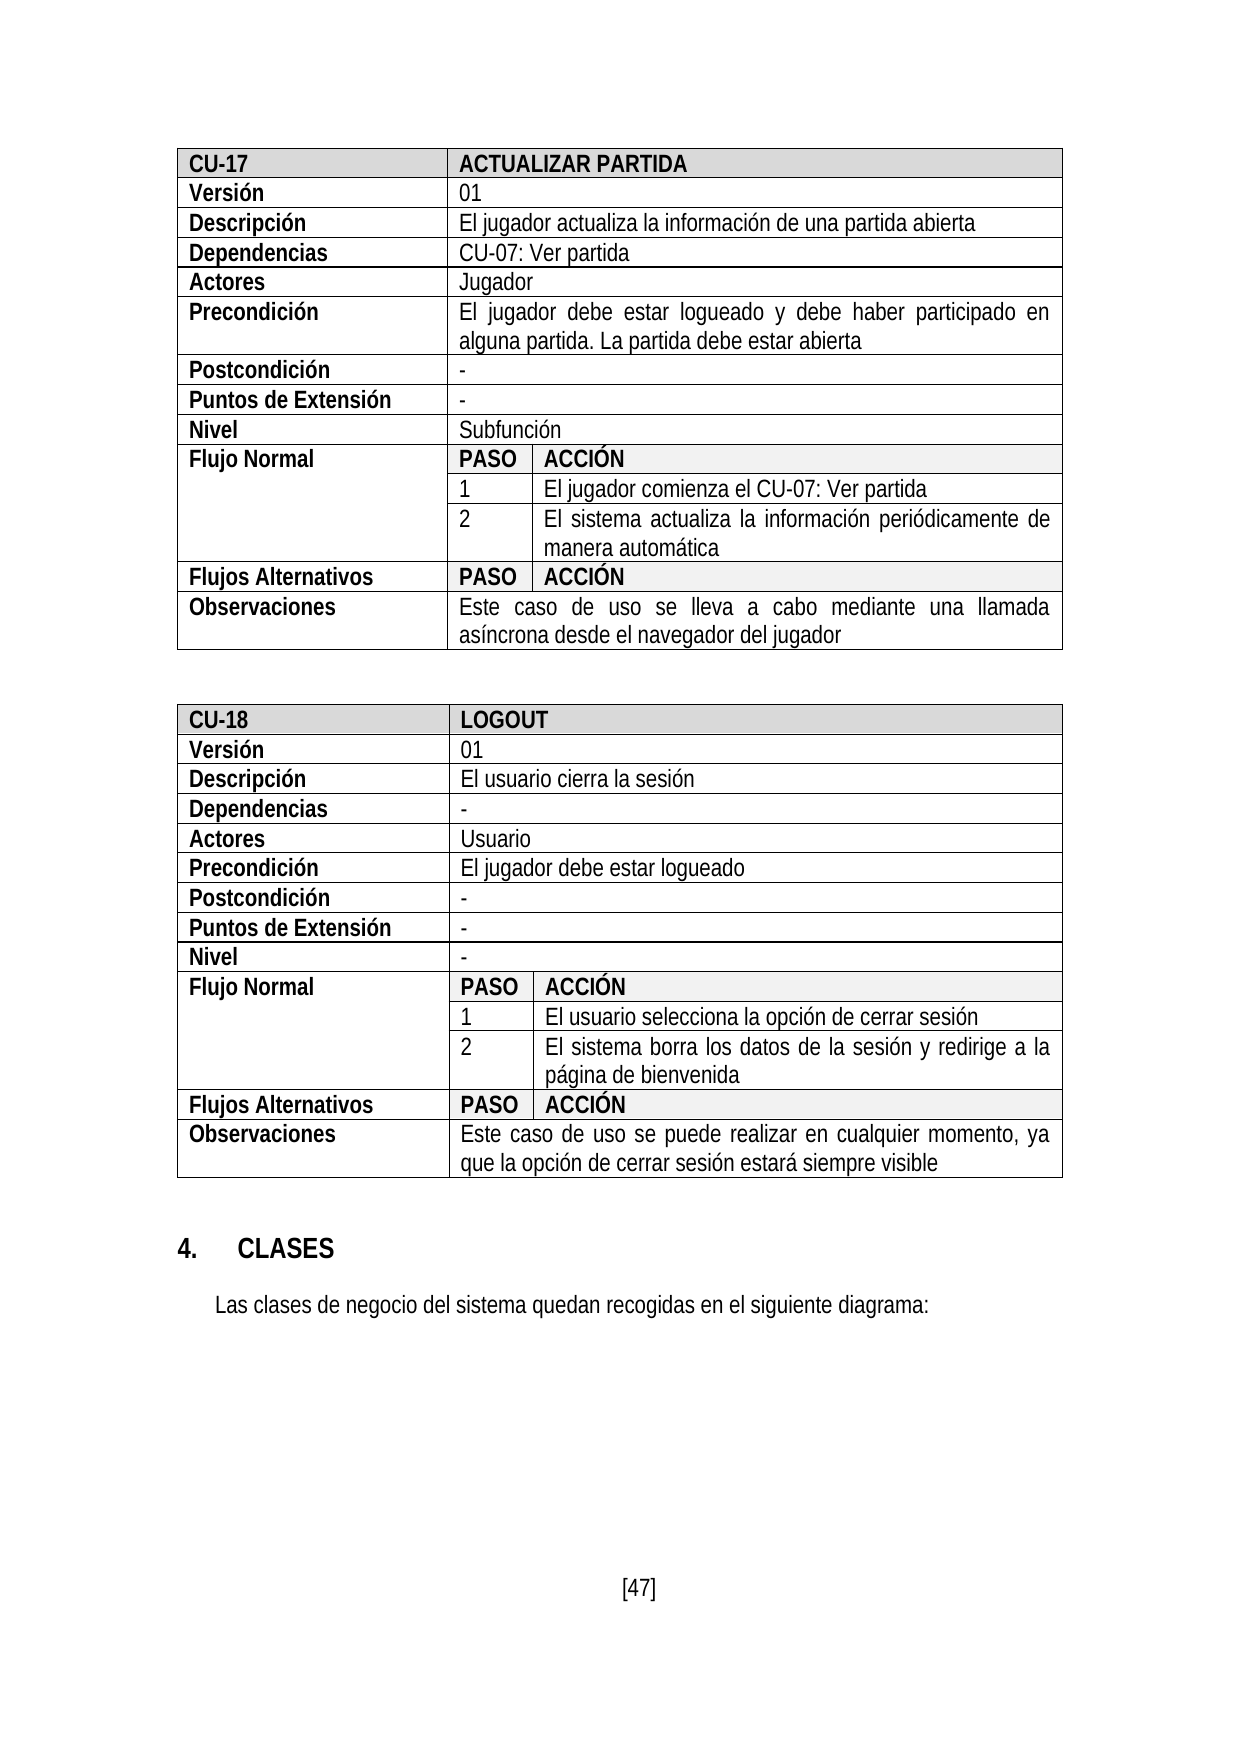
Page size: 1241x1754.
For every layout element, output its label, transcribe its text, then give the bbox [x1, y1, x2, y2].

table_header CU-18 [178, 705, 449, 733]
table_cell Precondición [178, 853, 449, 882]
table_cell ACCIÓN [534, 972, 1062, 1001]
table_header CU-17 [178, 149, 447, 177]
table_cell Versión [178, 735, 449, 763]
table_cell ACCIÓN [534, 1090, 1062, 1118]
table_cell Postcondición [178, 355, 447, 384]
table_cell Usuario [450, 824, 1062, 852]
table_cell 2 [448, 504, 532, 561]
table_cell Descripción [178, 208, 447, 237]
table_cell Actores [178, 268, 447, 296]
table_cell Postcondición [178, 883, 449, 912]
table_cell Flujos Alternativos [178, 1090, 449, 1118]
table_cell Observaciones [178, 592, 447, 649]
table_cell ACCIÓN [533, 562, 1062, 591]
table_cell PASO [450, 972, 533, 1001]
table_cell Dependencias [178, 238, 447, 266]
table_cell - [450, 913, 1062, 941]
table_cell - [448, 385, 1062, 414]
table_cell El jugador debe estar logueado y debe haber participado en alguna partida. La partida debe estar abierta [448, 297, 1062, 354]
table_cell Jugador [448, 268, 1062, 296]
table_cell Descripción [178, 764, 449, 793]
table_cell Nivel [178, 415, 447, 443]
table_cell Flujos Alternativos [178, 562, 447, 591]
table_cell Flujo Normal [178, 445, 447, 561]
table_cell - [450, 943, 1062, 971]
table_cell 1 [448, 474, 532, 503]
table_cell Precondición [178, 297, 447, 354]
table_cell Este caso de uso se puede realizar en cualquier momento, ya que la opción de cerrar sesión estará siempre visible [450, 1120, 1062, 1177]
table_cell 01 [448, 178, 1062, 207]
table_cell El usuario cierra la sesión [450, 764, 1062, 793]
table_cell CU-07: Ver partida [448, 238, 1062, 266]
table_cell Versión [178, 178, 447, 207]
table_cell PASO [448, 445, 532, 473]
table_cell Observaciones [178, 1120, 449, 1177]
table_cell - [450, 883, 1062, 912]
table_cell 01 [450, 735, 1062, 763]
table_cell Actores [178, 824, 449, 852]
table_header LOGOUT [450, 705, 1062, 733]
table_cell PASO [448, 562, 532, 591]
table_cell Subfunción [448, 415, 1062, 443]
table_cell El jugador comienza el CU-07: Ver partida [533, 474, 1062, 503]
table_cell - [450, 794, 1062, 823]
table_cell 2 [450, 1031, 533, 1089]
table_cell Este caso de uso se lleva a cabo mediante una llamada asíncrona desde el navegador del jugador [448, 592, 1062, 649]
table_cell Puntos de Extensión [178, 913, 449, 941]
table_cell El usuario selecciona la opción de cerrar sesión [534, 1002, 1062, 1030]
table_cell - [448, 355, 1062, 384]
table_cell El sistema actualiza la información periódicamente de manera automática [533, 504, 1062, 561]
table_cell Flujo Normal [178, 972, 449, 1089]
table_cell ACCIÓN [533, 445, 1062, 473]
text Las clases de negocio del sistema quedan recogidas en el siguiente diagrama: [177, 1290, 1063, 1318]
table_cell El jugador actualiza la información de una partida abierta [448, 208, 1062, 237]
subtitle CLASES [177, 1231, 1063, 1265]
table_cell PASO [450, 1090, 533, 1118]
table_cell 1 [450, 1002, 533, 1030]
table_cell El sistema borra los datos de la sesión y redirige a la página de bienvenida [534, 1031, 1062, 1089]
table_header ACTUALIZAR PARTIDA [448, 149, 1062, 177]
table_cell El jugador debe estar logueado [450, 853, 1062, 882]
table_cell Nivel [178, 943, 449, 971]
table_cell Puntos de Extensión [178, 385, 447, 414]
table_cell Dependencias [178, 794, 449, 823]
